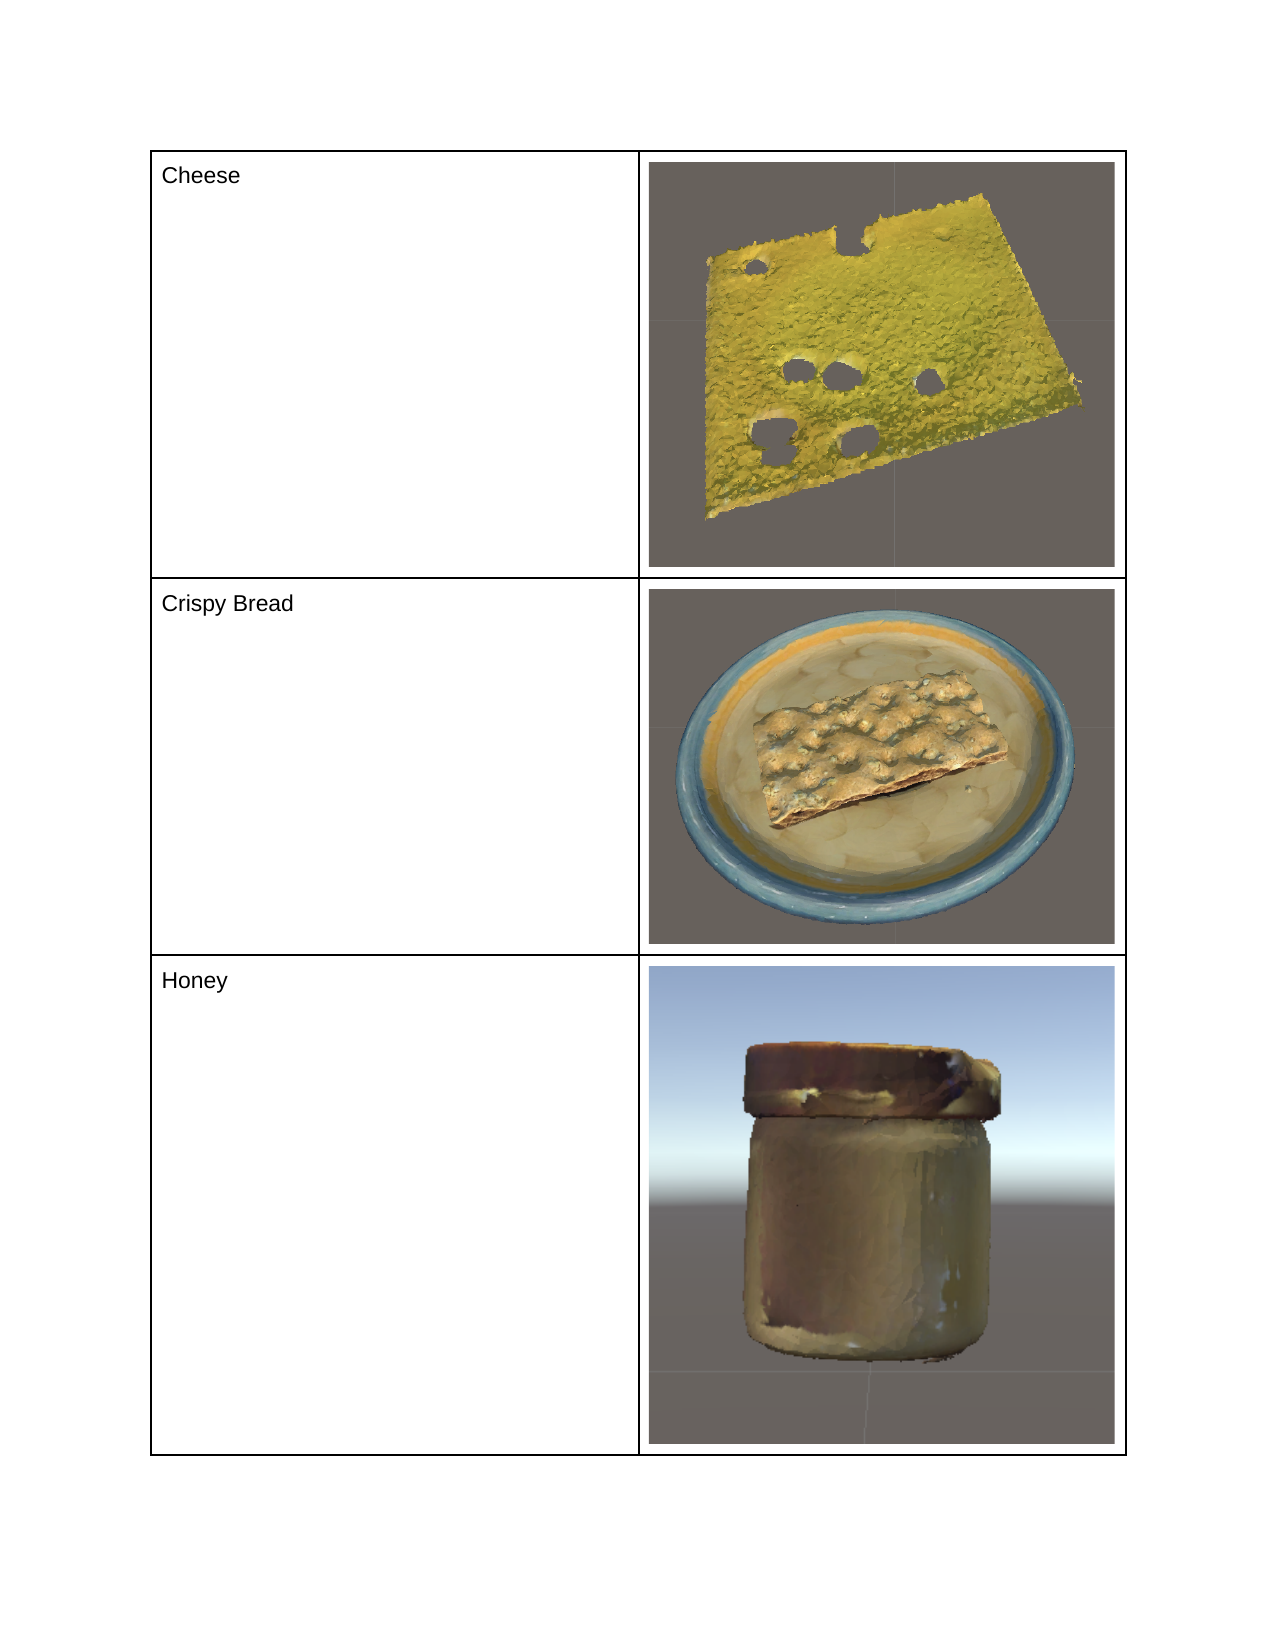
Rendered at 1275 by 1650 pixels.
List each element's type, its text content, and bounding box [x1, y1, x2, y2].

picture [648, 966, 1115, 1444]
table_cell Crispy Bread [152, 579, 638, 954]
table_cell [640, 956, 1125, 1454]
table_cell Honey [152, 956, 638, 1454]
picture [648, 589, 1115, 944]
table_cell [640, 579, 1125, 954]
table_cell [640, 152, 1125, 577]
picture [648, 162, 1115, 567]
table_cell Cheese [152, 152, 638, 577]
